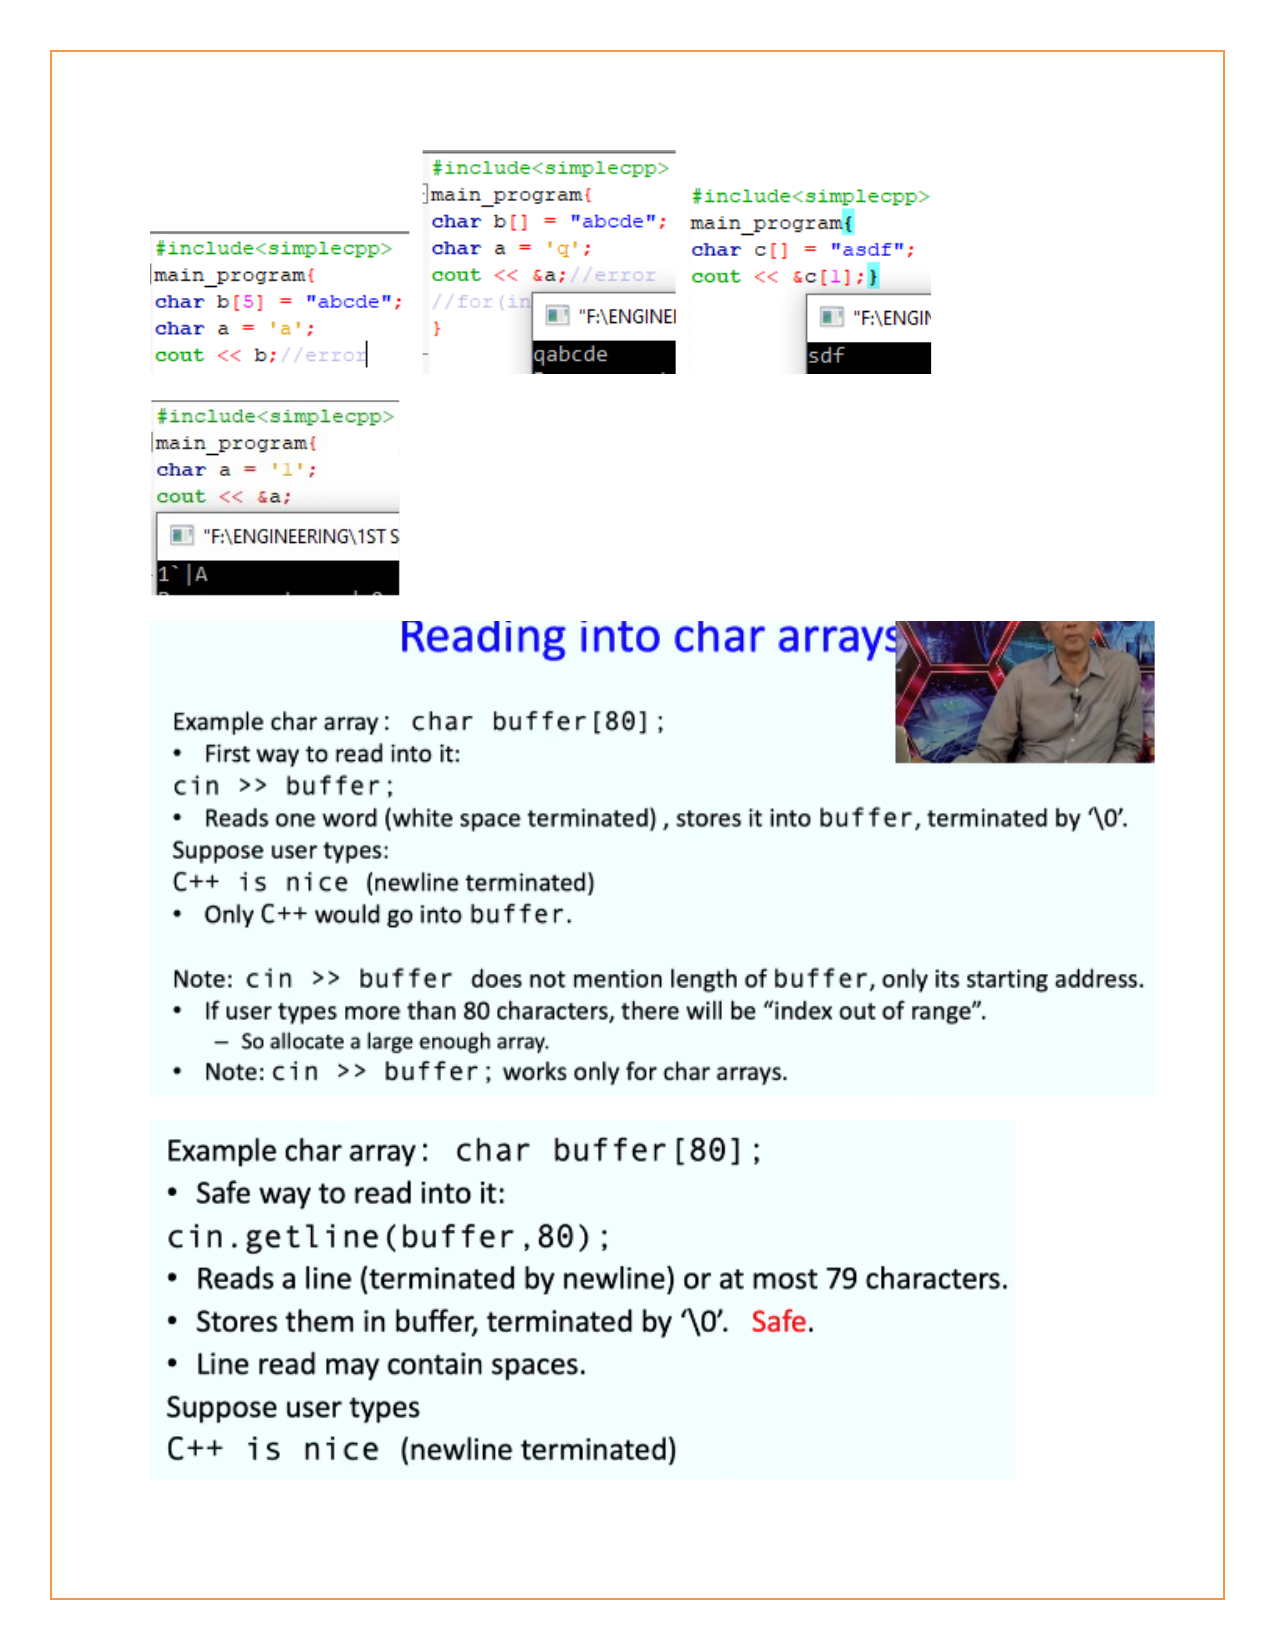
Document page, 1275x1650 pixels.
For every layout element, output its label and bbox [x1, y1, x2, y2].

picture [688, 182, 932, 374]
picture [150, 1121, 1016, 1479]
picture [150, 399, 400, 597]
picture [150, 231, 410, 374]
picture [150, 621, 1155, 1097]
picture [422, 150, 676, 374]
